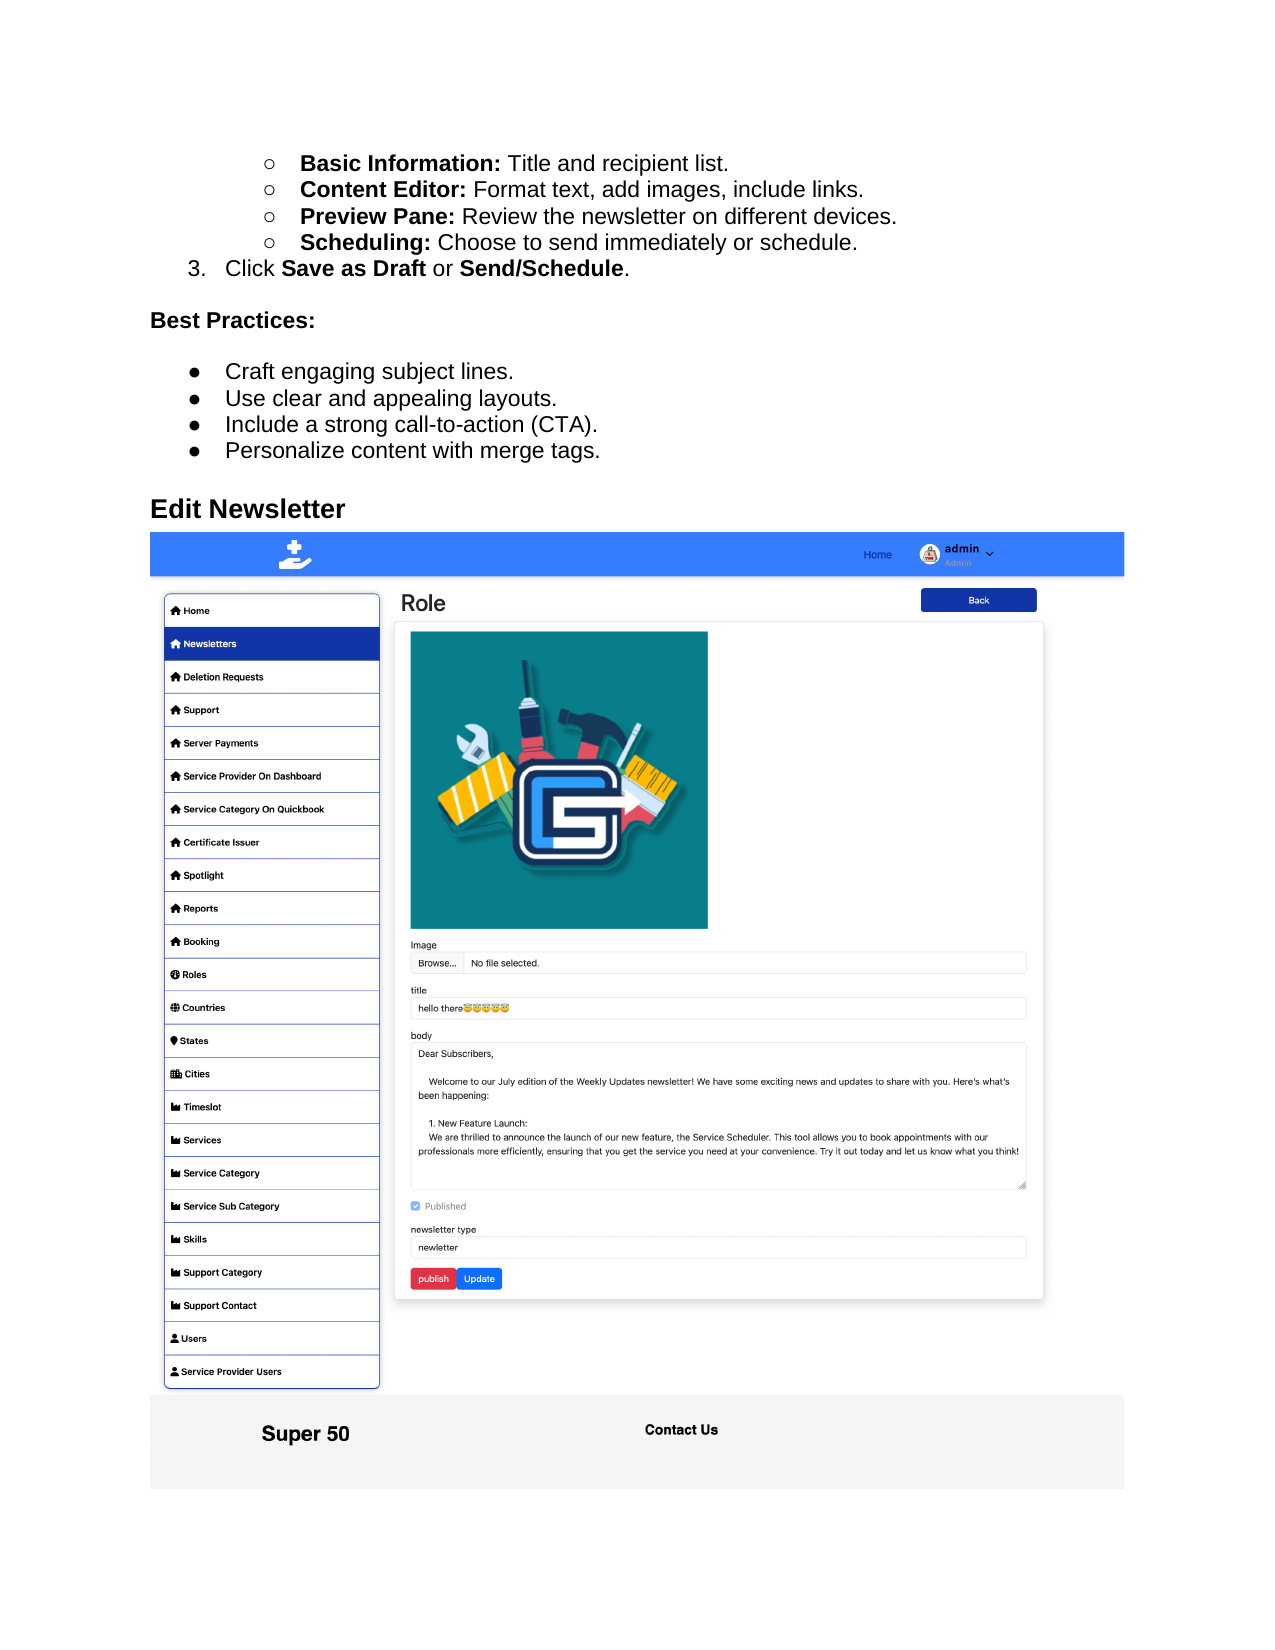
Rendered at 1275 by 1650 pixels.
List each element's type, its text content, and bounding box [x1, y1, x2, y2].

list Click Save as Draft or Send/Schedule. [187, 255, 1125, 282]
picture [150, 532, 1125, 1489]
list Include a strong call-to-action (CTA). [187, 411, 1125, 437]
list Use clear and appealing layouts. [187, 384, 1125, 411]
list Scheduling: Choose to send immediately or schedule. [262, 229, 1125, 255]
list Preview Pane: Review the newsletter on different devices. [262, 203, 1125, 229]
list Content Editor: Format text, add images, include links. [262, 176, 1125, 203]
list Craft engaging subject lines. [187, 358, 1125, 384]
subtitle Edit Newsletter [150, 493, 1125, 524]
text Best Practices: [150, 307, 1125, 333]
list Personalize content with merge tags. [187, 437, 1125, 463]
list Basic Information: Title and recipient list. [262, 150, 1125, 176]
